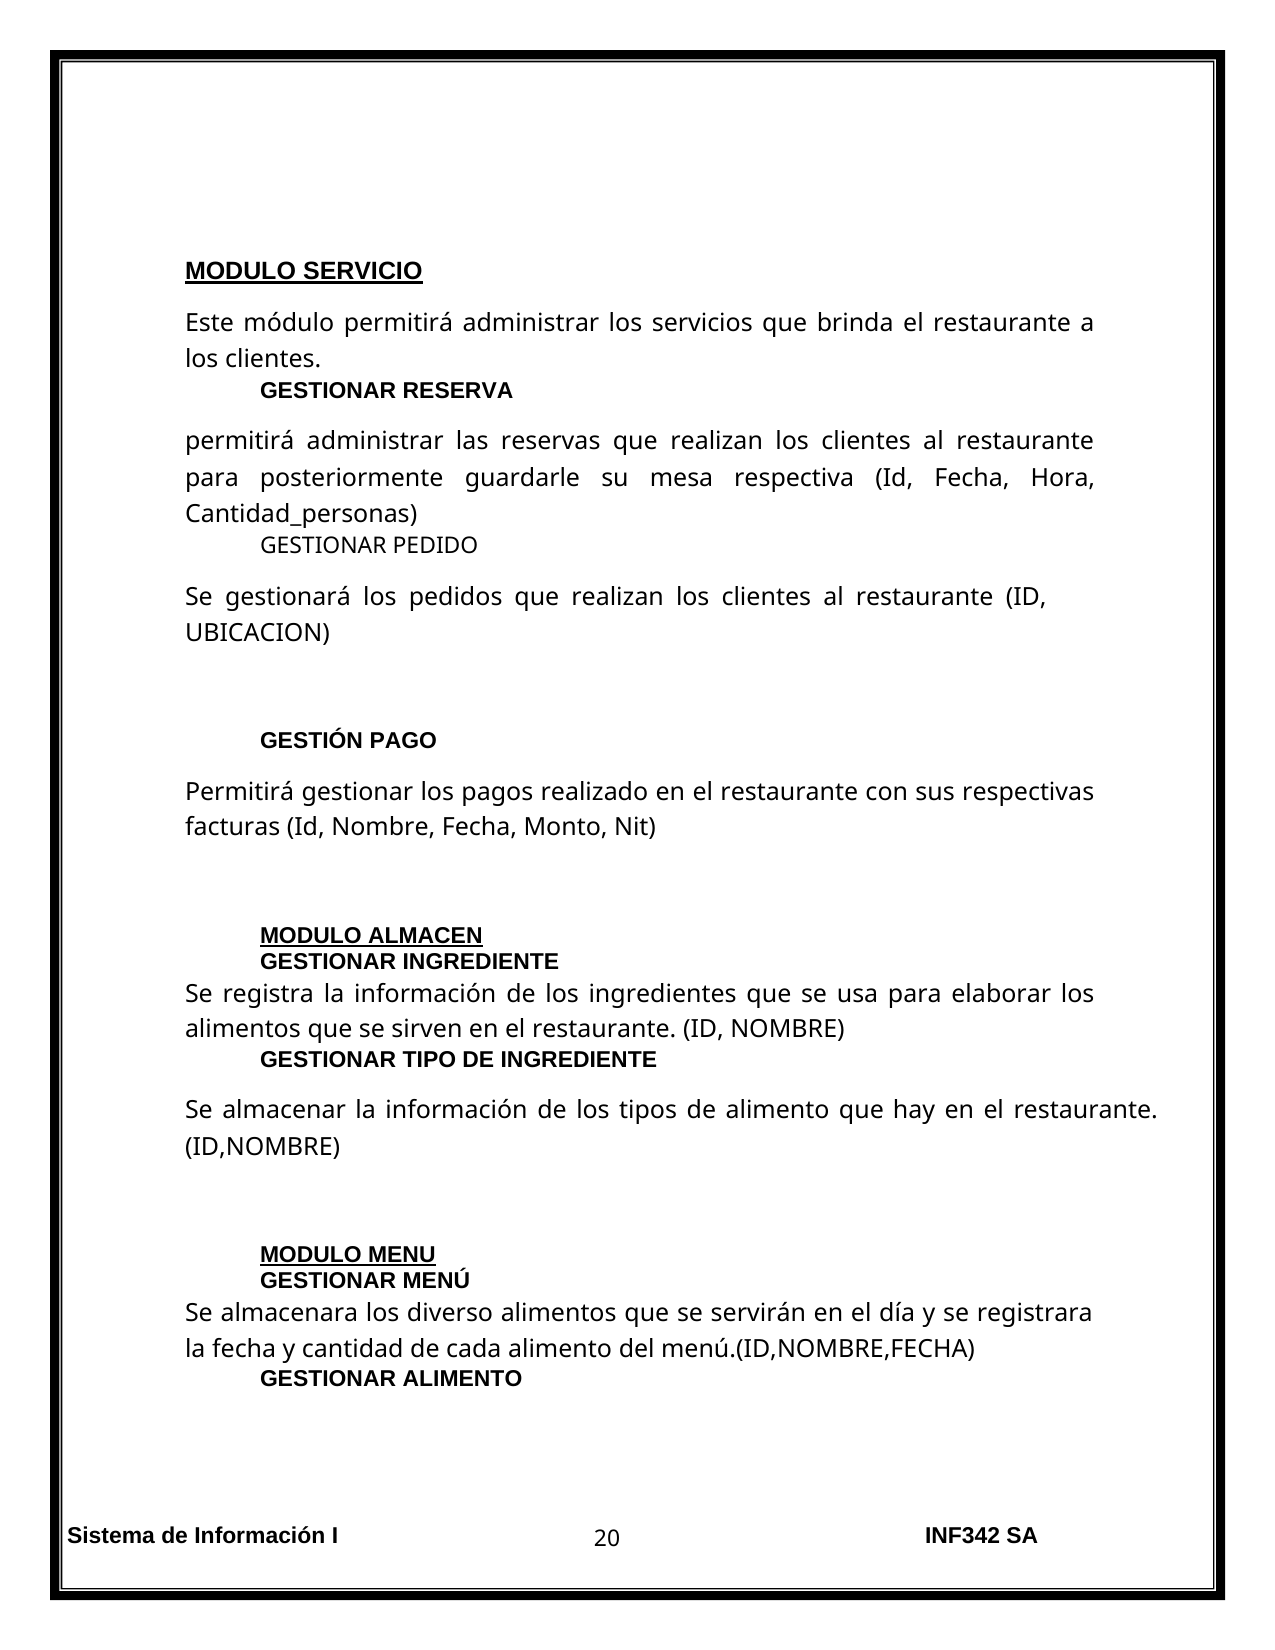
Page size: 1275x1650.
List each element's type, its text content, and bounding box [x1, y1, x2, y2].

text GESTIÓN PAGO [260, 727, 1212, 754]
text Se gestionará los pedidos que realizan los clientes al restaurante (ID, UBICACION) [185, 579, 1087, 649]
text Este módulo permitirá administrar los servicios que brinda el restaurante a los clientes. [185, 305, 1096, 374]
text MODULO SERVICIO [185, 256, 1212, 285]
text GESTIONAR PEDIDO [260, 533, 1212, 559]
text MODULO ALMACEN GESTIONAR INGREDIENTE [260, 922, 560, 975]
text permitirá administrar las reservas que realizan los clientes al restaurante para posteriormente guardarle su mesa respectiva (Id, Fecha, Hora, Cantidad_personas) [185, 422, 1095, 530]
text MODULO MENU GESTIONAR MENÚ [260, 1241, 471, 1294]
text Se registra la información de los ingredientes que se usa para elaborar los alimentos que se sirven en el restaurante. (ID, NOMBRE) [185, 976, 1095, 1045]
text Se almacenar la información de los tipos de alimento que hay en el restaurante. (ID,NOMBRE) [185, 1092, 1212, 1163]
text GESTIONAR RESERVA [260, 377, 1212, 403]
text GESTIONAR TIPO DE INGREDIENTE [260, 1046, 1212, 1072]
text Se almacenara los diverso alimentos que se servirán en el día y se registrara la fecha y cantidad de cada alimento del menú.(ID,NOMBRE,FECHA) [185, 1294, 1095, 1364]
text GESTIONAR ALIMENTO [260, 1366, 1212, 1392]
text Permitirá gestionar los pagos realizado en el restaurante con sus respectivas facturas (Id, Nombre, Fecha, Monto, Nit) [185, 773, 1095, 843]
